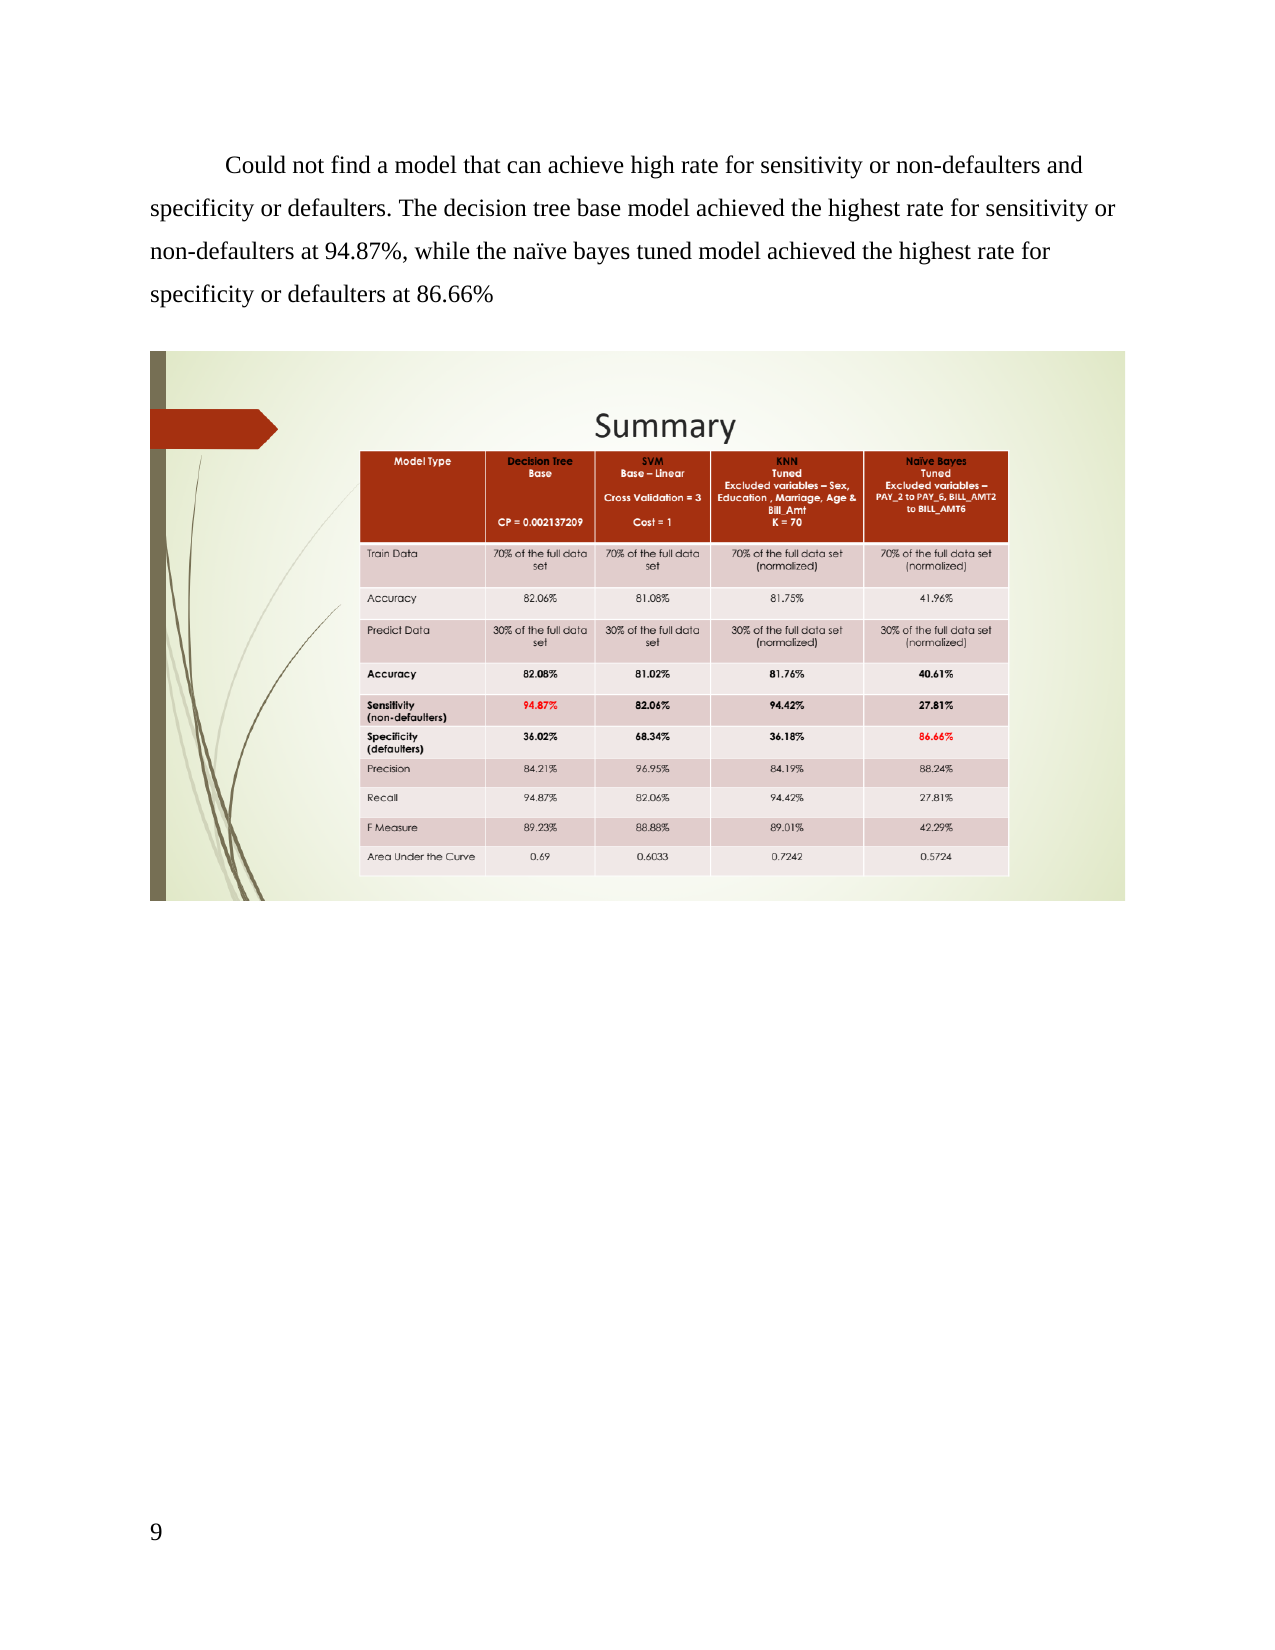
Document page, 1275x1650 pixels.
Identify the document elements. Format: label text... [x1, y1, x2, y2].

text Could not find a model that can achieve high rate for sensitivity or non-defaulters and specificity or defaulters. The decision tree base model achieved the highest rate for sensitivity or non-defaulters at 94.87%, while the naïve bayes tuned model achieved the highest rate for specificity or defaulters at 86.66% [150, 150, 1125, 308]
